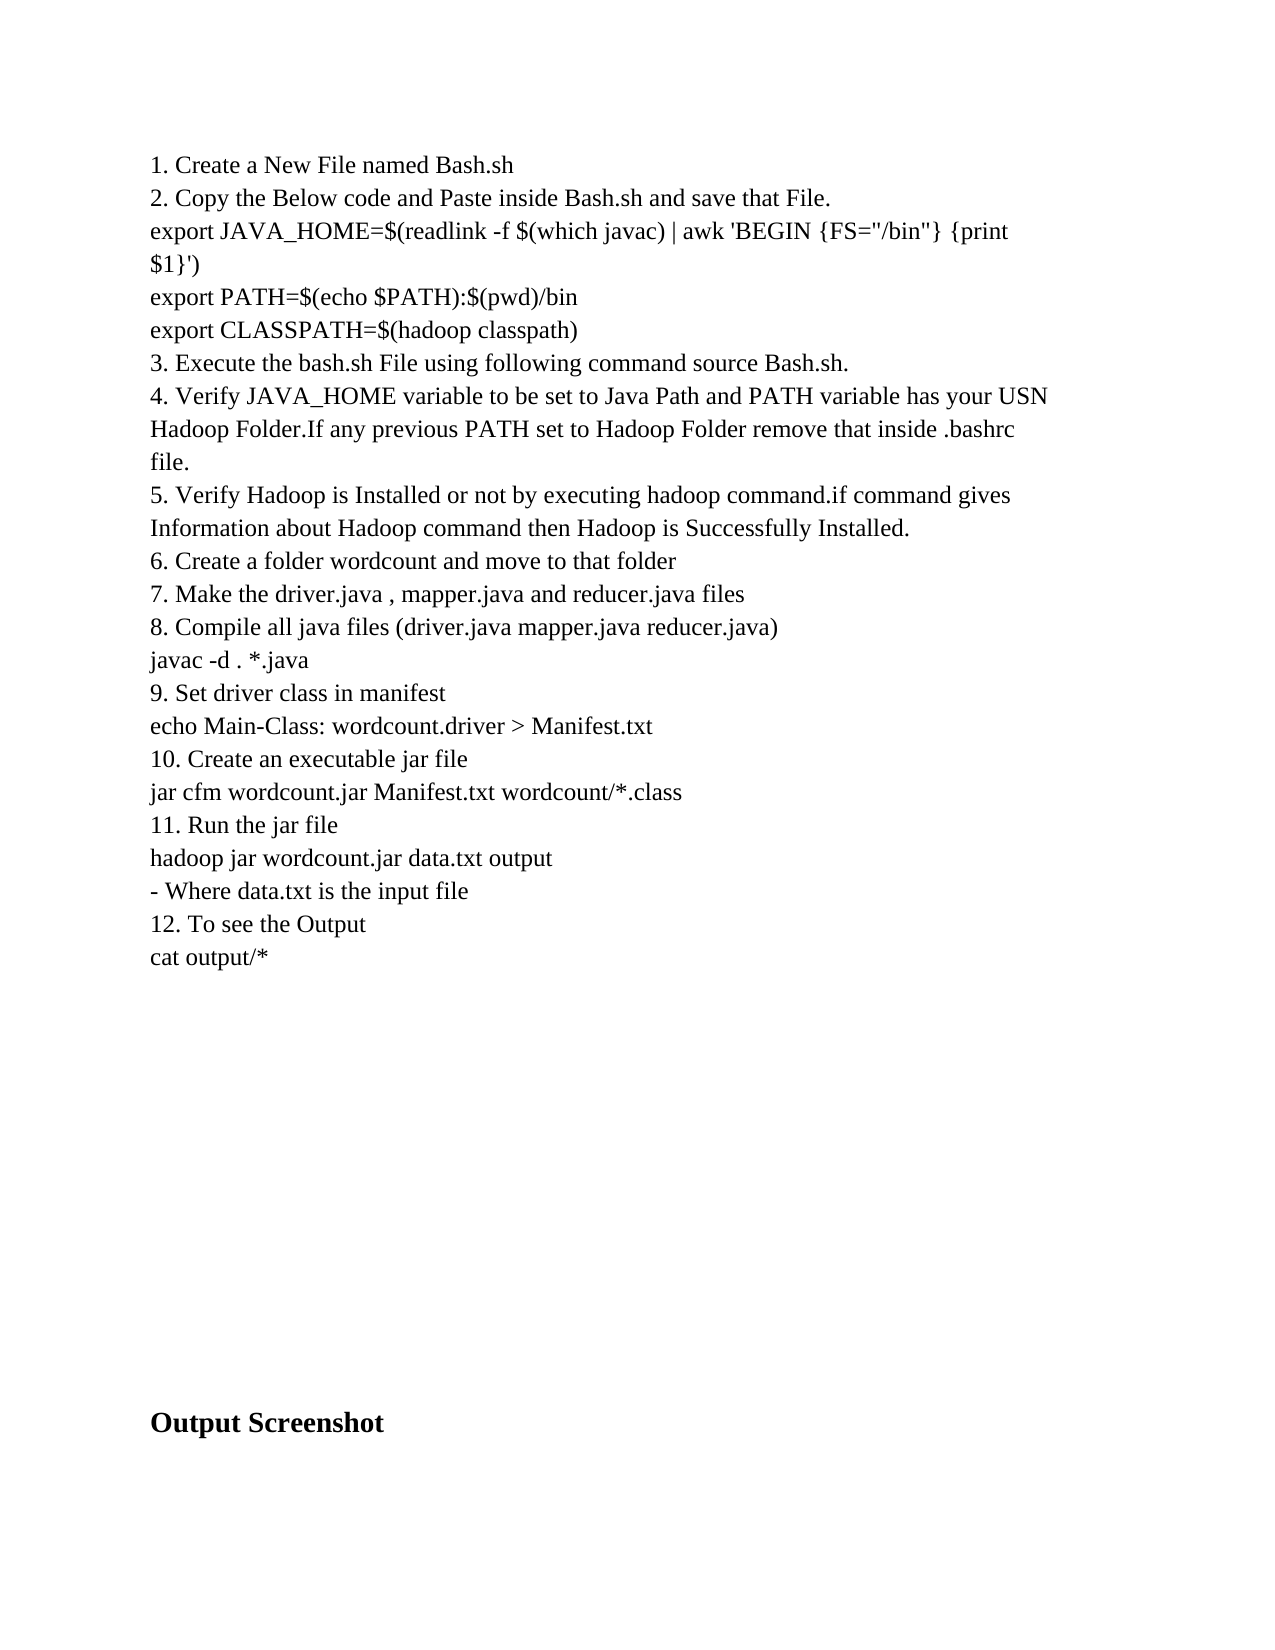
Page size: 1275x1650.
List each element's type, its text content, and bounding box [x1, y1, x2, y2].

text javac -d . *.java [150, 645, 1125, 674]
text export PATH=$(echo $PATH):$(pwd)/bin [150, 282, 1125, 311]
text cat output/* [150, 942, 1125, 971]
text Hadoop Folder.If any previous PATH set to Hadoop Folder remove that inside .bashrc [150, 414, 1125, 443]
text 10. Create an executable jar file [150, 744, 1125, 773]
text - Where data.txt is the input file [150, 876, 1125, 905]
text echo Main-Class: wordcount.driver > Manifest.txt [150, 711, 1125, 740]
text 2. Copy the Below code and Paste inside Bash.sh and save that File. [150, 183, 1125, 212]
text 4. Verify JAVA_HOME variable to be set to Java Path and PATH variable has your USN [150, 381, 1125, 410]
text 5. Verify Hadoop is Installed or not by executing hadoop command.if command gives [150, 480, 1125, 509]
text 12. To see the Output [150, 909, 1125, 938]
text file. [150, 447, 1125, 476]
text 1. Create a New File named Bash.sh [150, 150, 1125, 179]
text export JAVA_HOME=$(readlink -f $(which javac) | awk 'BEGIN {FS="/bin"} {print [150, 216, 1125, 245]
text Information about Hadoop command then Hadoop is Successfully Installed. [150, 513, 1125, 542]
text 8. Compile all java files (driver.java mapper.java reducer.java) [150, 612, 1125, 641]
text hadoop jar wordcount.jar data.txt output [150, 843, 1125, 872]
text 3. Execute the bash.sh File using following command source Bash.sh. [150, 348, 1125, 377]
text Output Screenshot [150, 1405, 1125, 1438]
text 11. Run the jar file [150, 810, 1125, 839]
text jar cfm wordcount.jar Manifest.txt wordcount/*.class [150, 777, 1125, 806]
text 7. Make the driver.java , mapper.java and reducer.java files [150, 579, 1125, 608]
text 9. Set driver class in manifest [150, 678, 1125, 707]
text $1}') [150, 249, 1125, 278]
text 6. Create a folder wordcount and move to that folder [150, 546, 1125, 575]
text export CLASSPATH=$(hadoop classpath) [150, 315, 1125, 344]
